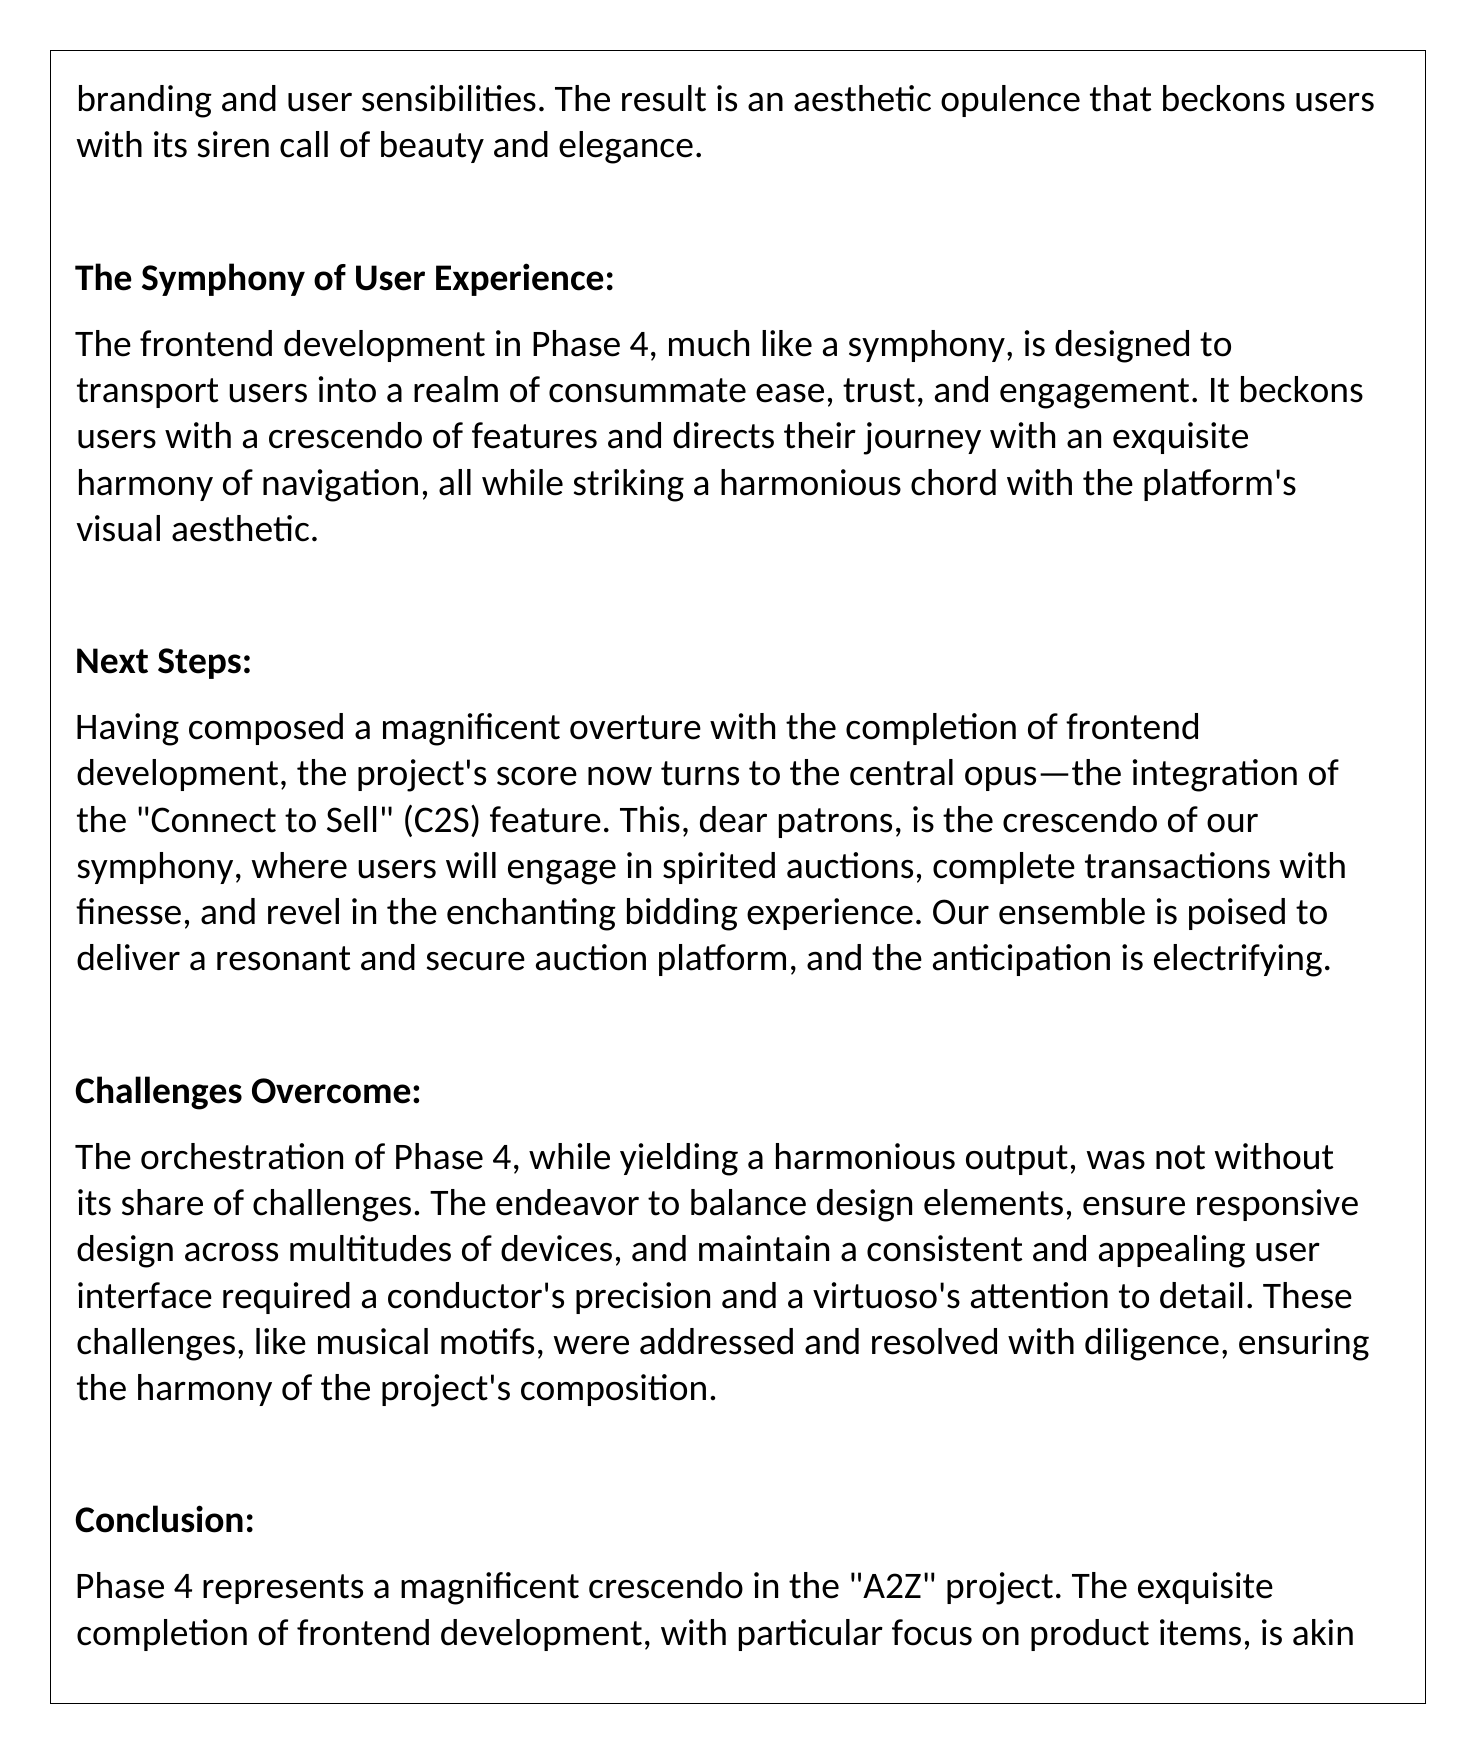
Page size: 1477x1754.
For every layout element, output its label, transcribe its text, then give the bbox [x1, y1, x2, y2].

text The Symphony of User Experience: [75, 253, 1379, 299]
text The frontend development in Phase 4, much like a symphony, is designed to transport users into a realm of consummate ease, trust, and engagement. It beckons users with a crescendo of features and directs their journey with an exquisite harmony of navigation, all while striking a harmonious chord with the platform's visual aesthetic. [75, 320, 1379, 551]
text Next Steps: [75, 637, 1379, 683]
text Challenges Overcome: [75, 1067, 1379, 1112]
text Having composed a magnificent overture with the completion of frontend development, the project's score now turns to the central opus—the integration of the "Connect to Sell" (C2S) feature. This, dear patrons, is the crescendo of our symphony, where users will engage in spirited auctions, complete transactions with finesse, and revel in the enchanting bidding experience. Our ensemble is poised to deliver a resonant and secure auction platform, and the anticipation is electrifying. [75, 703, 1379, 980]
text Conclusion: [75, 1496, 1379, 1542]
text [75, 75, 1379, 167]
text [75, 1562, 1379, 1654]
text The orchestration of Phase 4, while yielding a harmonious output, was not without its share of challenges. The endeavor to balance design elements, ensure responsive design across multitudes of devices, and maintain a consistent and appealing user interface required a conductor's precision and a virtuoso's attention to detail. These challenges, like musical motifs, were addressed and resolved with diligence, ensuring the harmony of the project's composition. [75, 1133, 1379, 1410]
